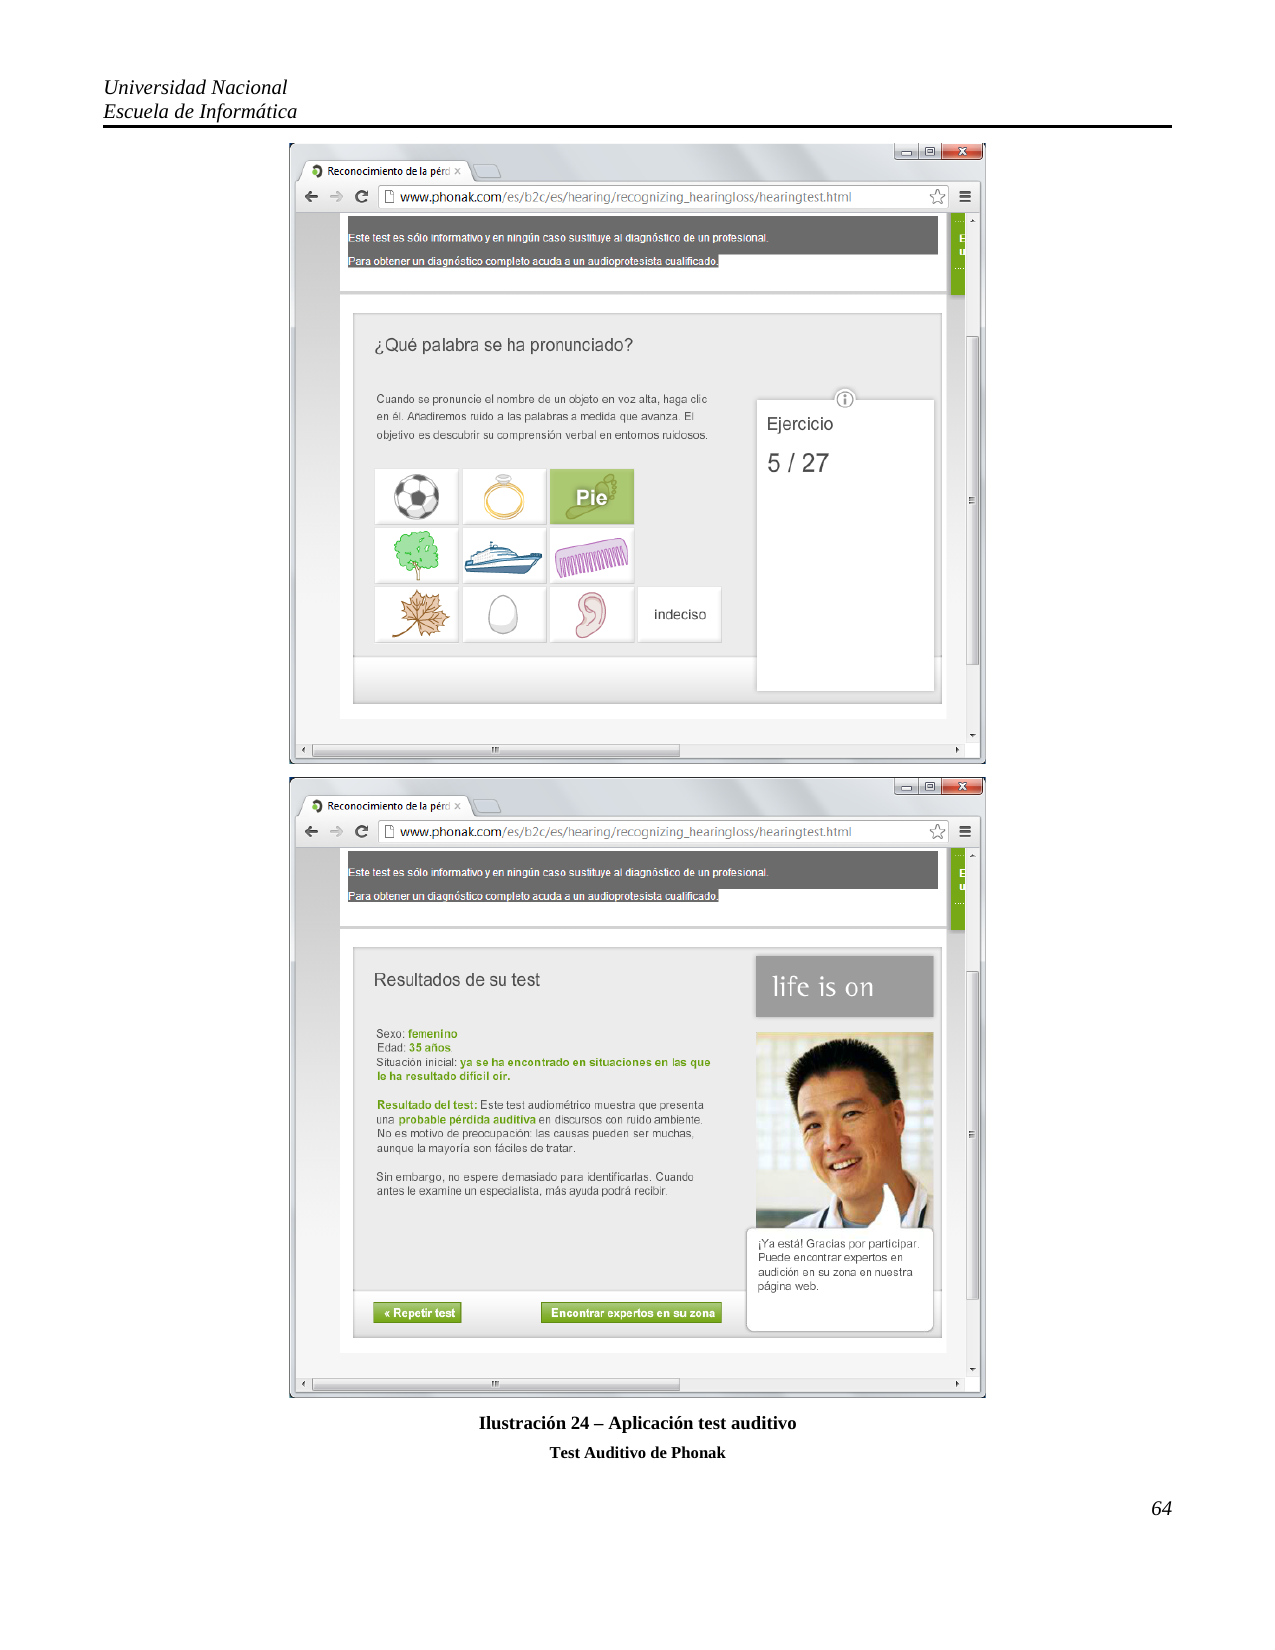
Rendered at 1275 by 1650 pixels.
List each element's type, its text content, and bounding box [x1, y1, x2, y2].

picture [289, 143, 986, 764]
picture [289, 777, 986, 1398]
